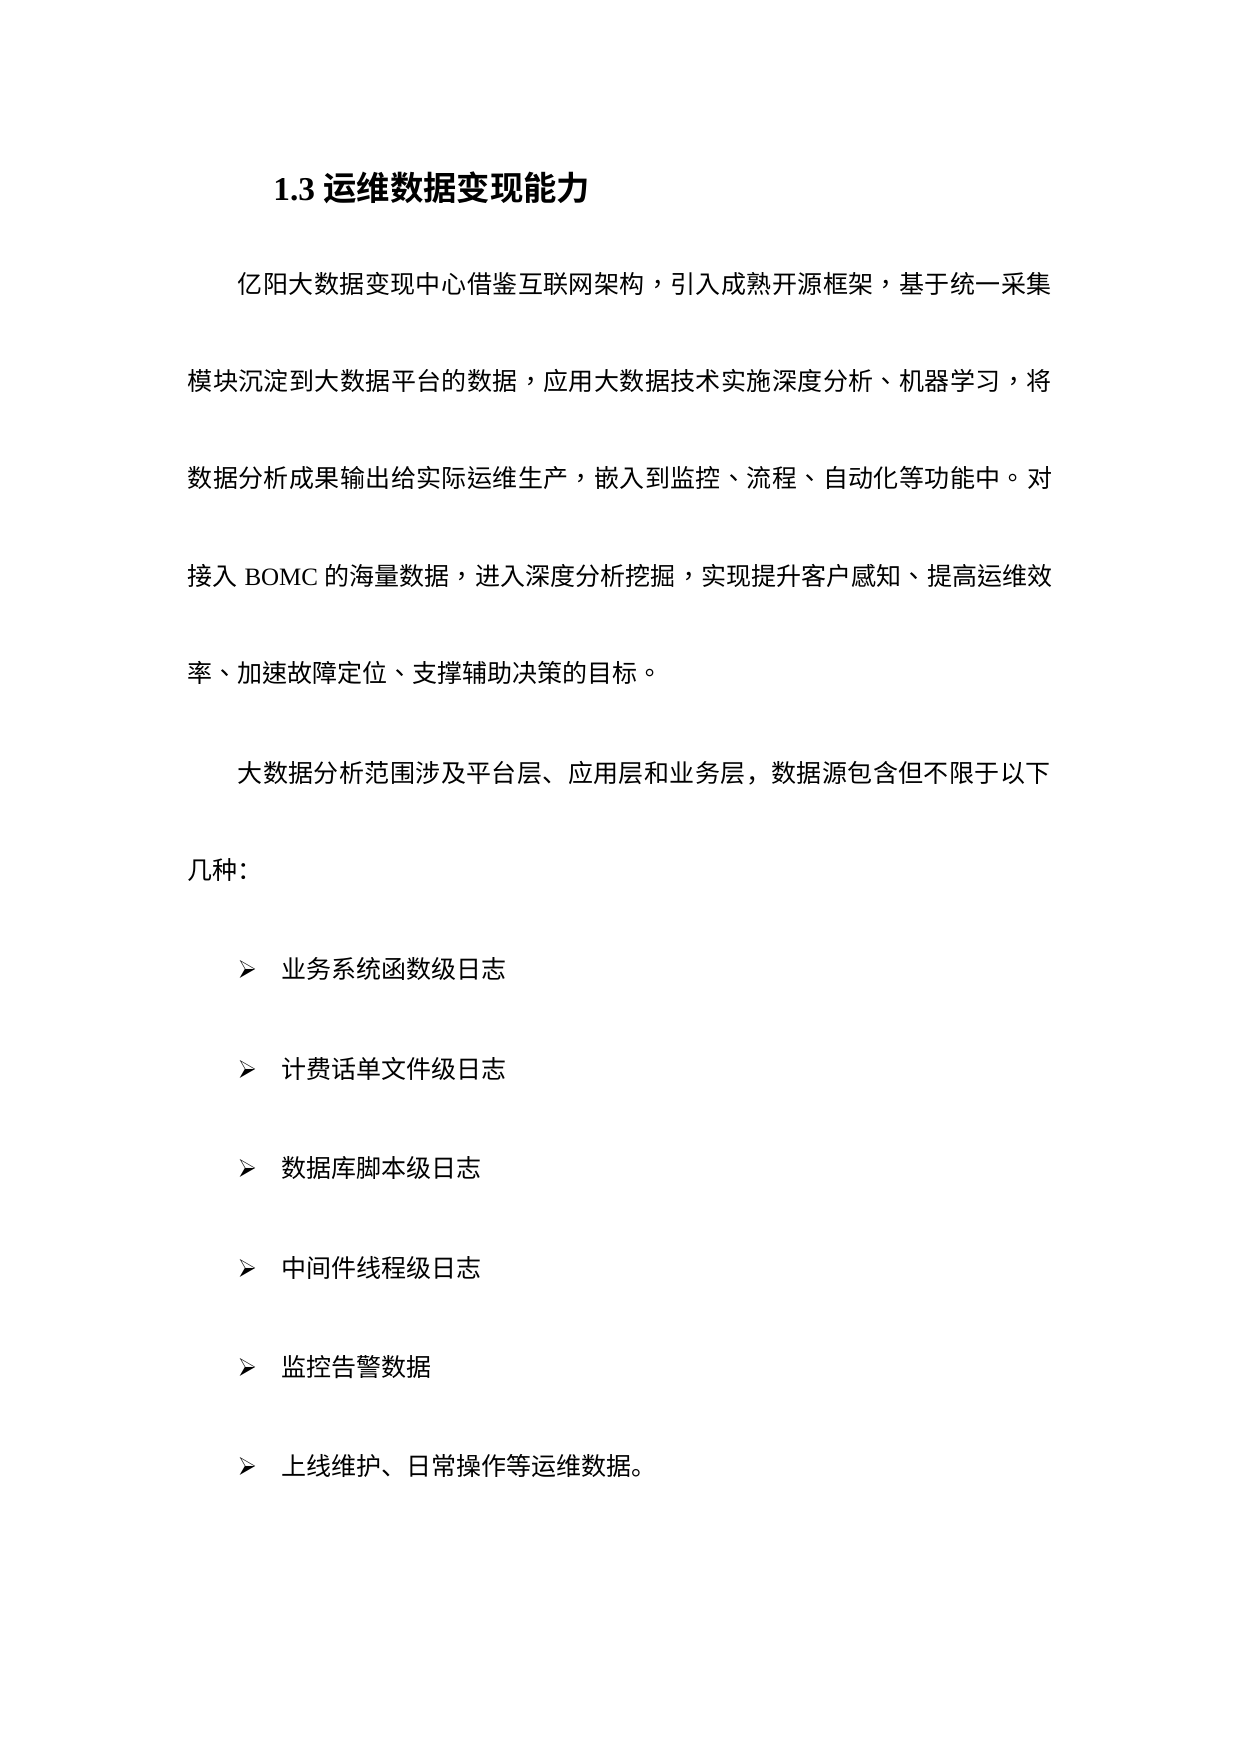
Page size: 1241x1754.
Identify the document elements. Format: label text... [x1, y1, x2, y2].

subtitle 运维数据变现能力 [223, 162, 1053, 210]
list 数据库脚本级日志 [237, 1134, 1053, 1199]
list 监控告警数据 [237, 1333, 1053, 1398]
text 大数据分析范围涉及平台层、应用层和业务层，数据源包含但不限于以下几种： [187, 739, 1053, 901]
list 业务系统函数级日志 [237, 936, 1053, 1001]
list 中间件线程级日志 [237, 1234, 1053, 1299]
list 上线维护、日常操作等运维数据。 [237, 1432, 1053, 1497]
text 亿阳大数据变现中心借鉴互联网架构，引入成熟开源框架，基于统一采集模块沉淀到大数据平台的数据，应用大数据技术实施深度分析、机器学习，将数据分析成果输出给实际运维生产，嵌入到监控、流程、自动化等功能中。对接入 BOMC 的海量数据，进入深度分析挖掘，实现提升客户感知、提高运维效率、加速故障定位、支撑辅助决策的目标。 [187, 251, 1053, 706]
list 计费话单文件级日志 [237, 1035, 1053, 1100]
